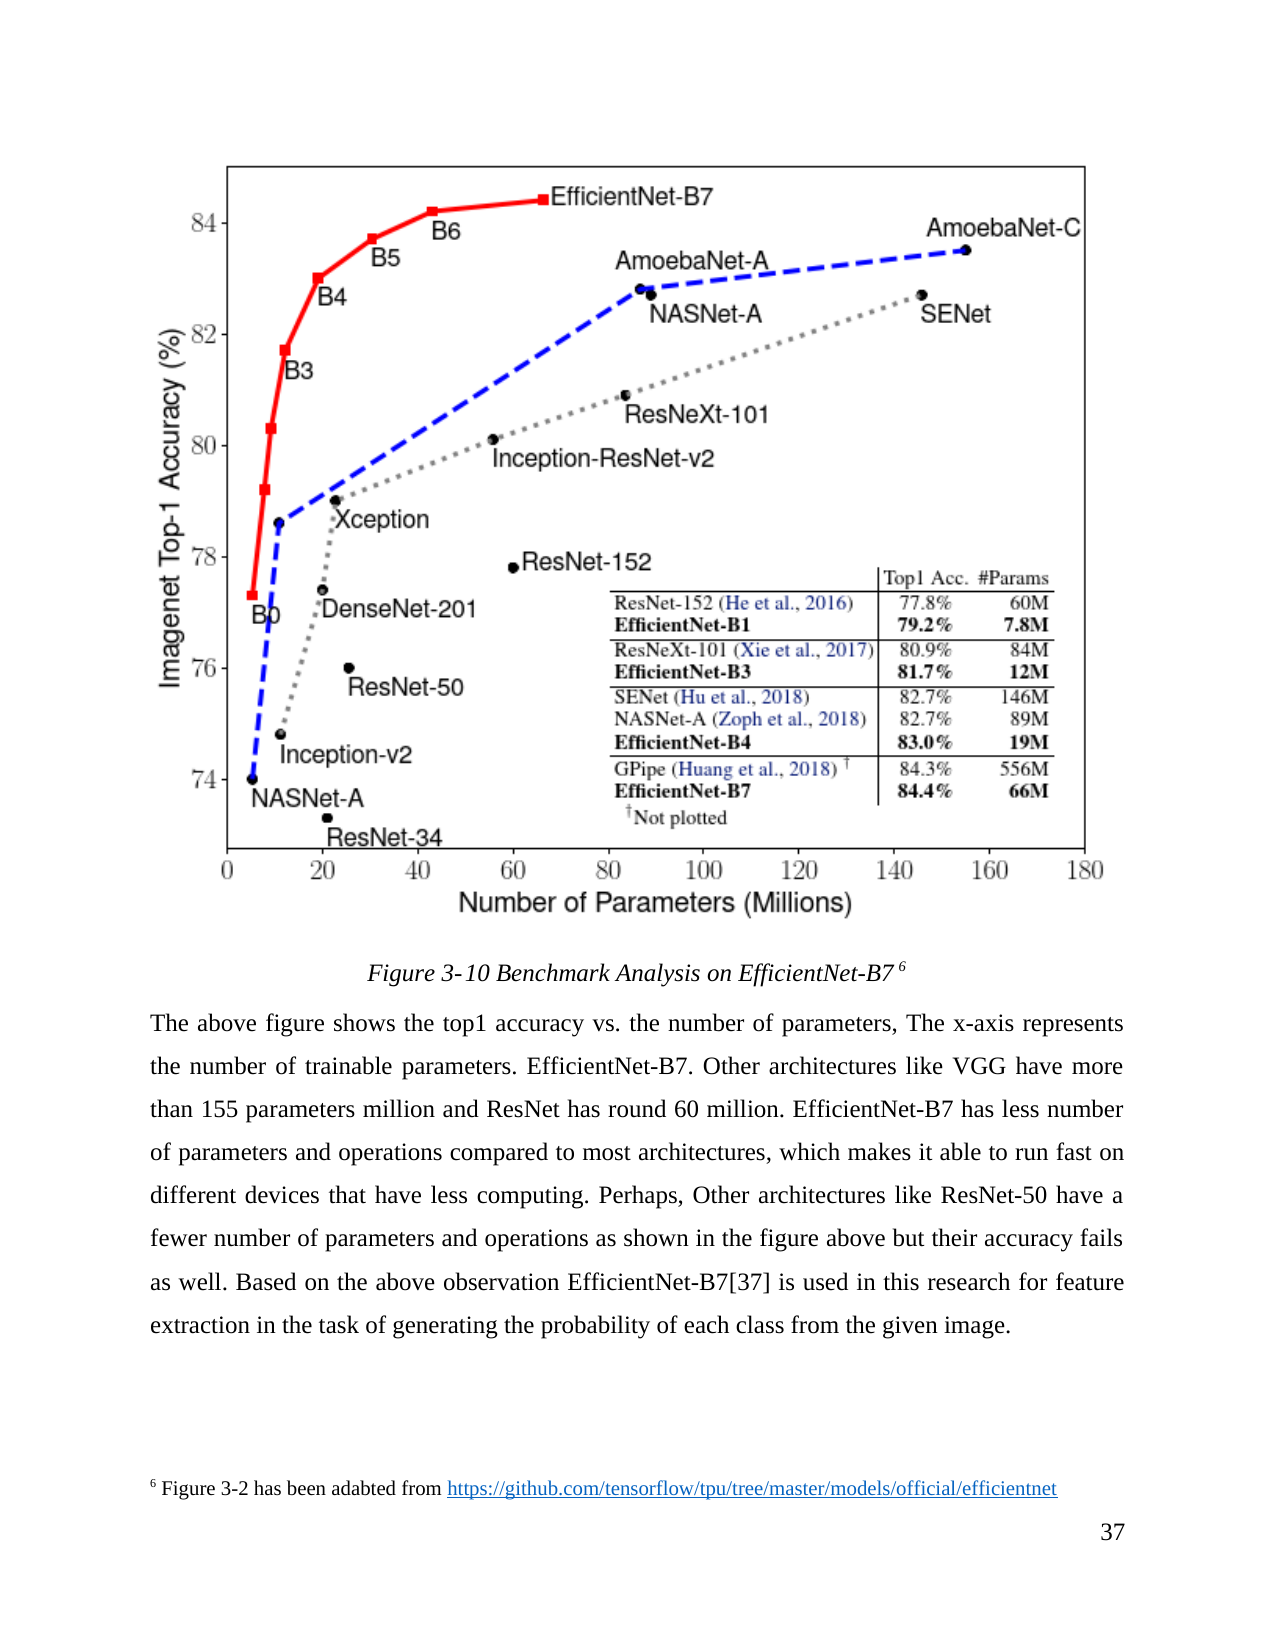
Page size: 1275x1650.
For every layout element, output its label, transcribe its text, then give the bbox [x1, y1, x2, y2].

picture [150, 150, 1111, 928]
text The above figure shows the top1 accuracy vs. the number of parameters, The x-axis represents the number of trainable parameters. EfficientNet-B7. Other architectures like VGG have more than 155 parameters million and ResNet has round 60 million. EfficientNet-B7 has less number of parameters and operations compared to most architectures, which makes it able to run fast on different devices that have less computing. Perhaps, Other architectures like ResNet-50 have a fewer number of parameters and operations as shown in the figure above but their accuracy fails as well. Based on the above observation EfficientNet-B7[37] is used in this research for feature extraction in the task of generating the probability of each class from the given image. [150, 1008, 1125, 1338]
